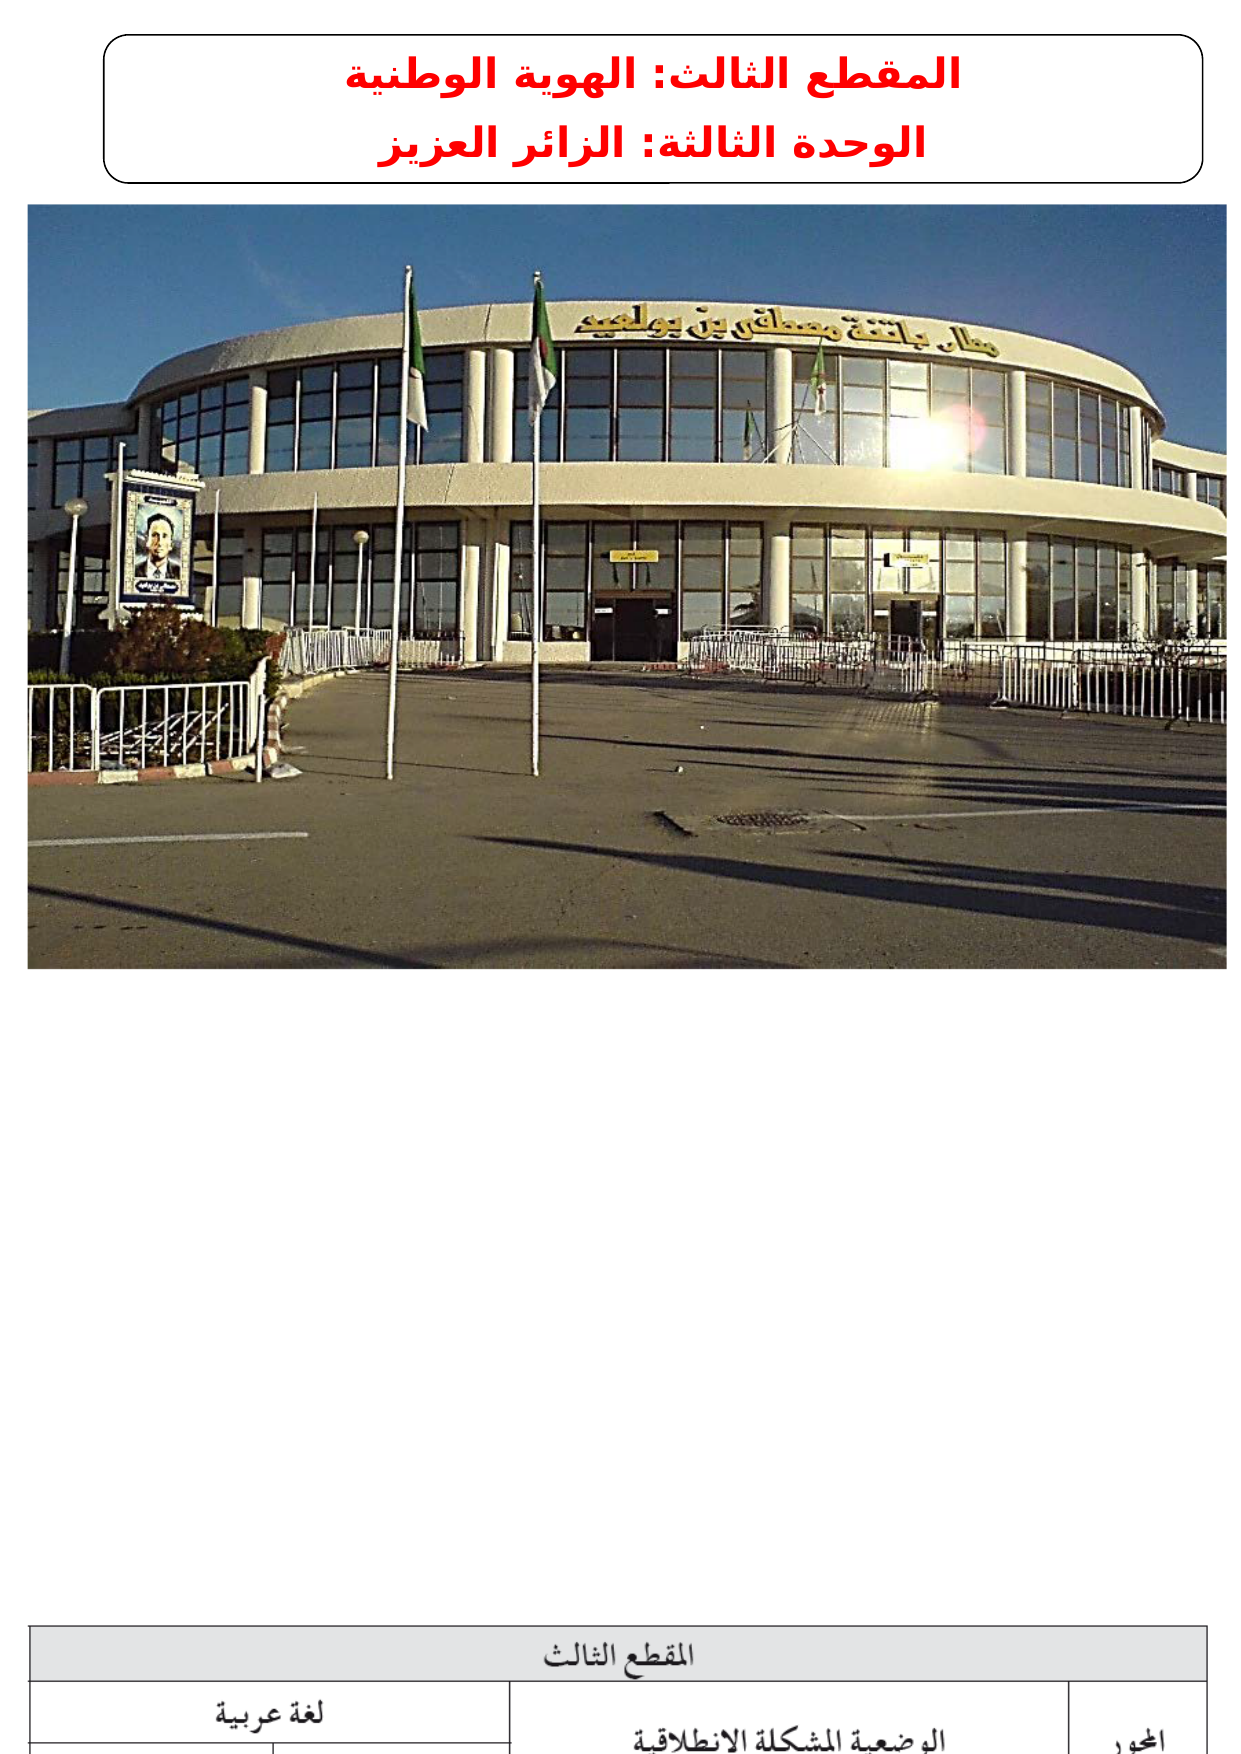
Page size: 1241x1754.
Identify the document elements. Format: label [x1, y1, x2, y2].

picture [20, 1614, 1216, 1754]
picture [21, 202, 1231, 973]
